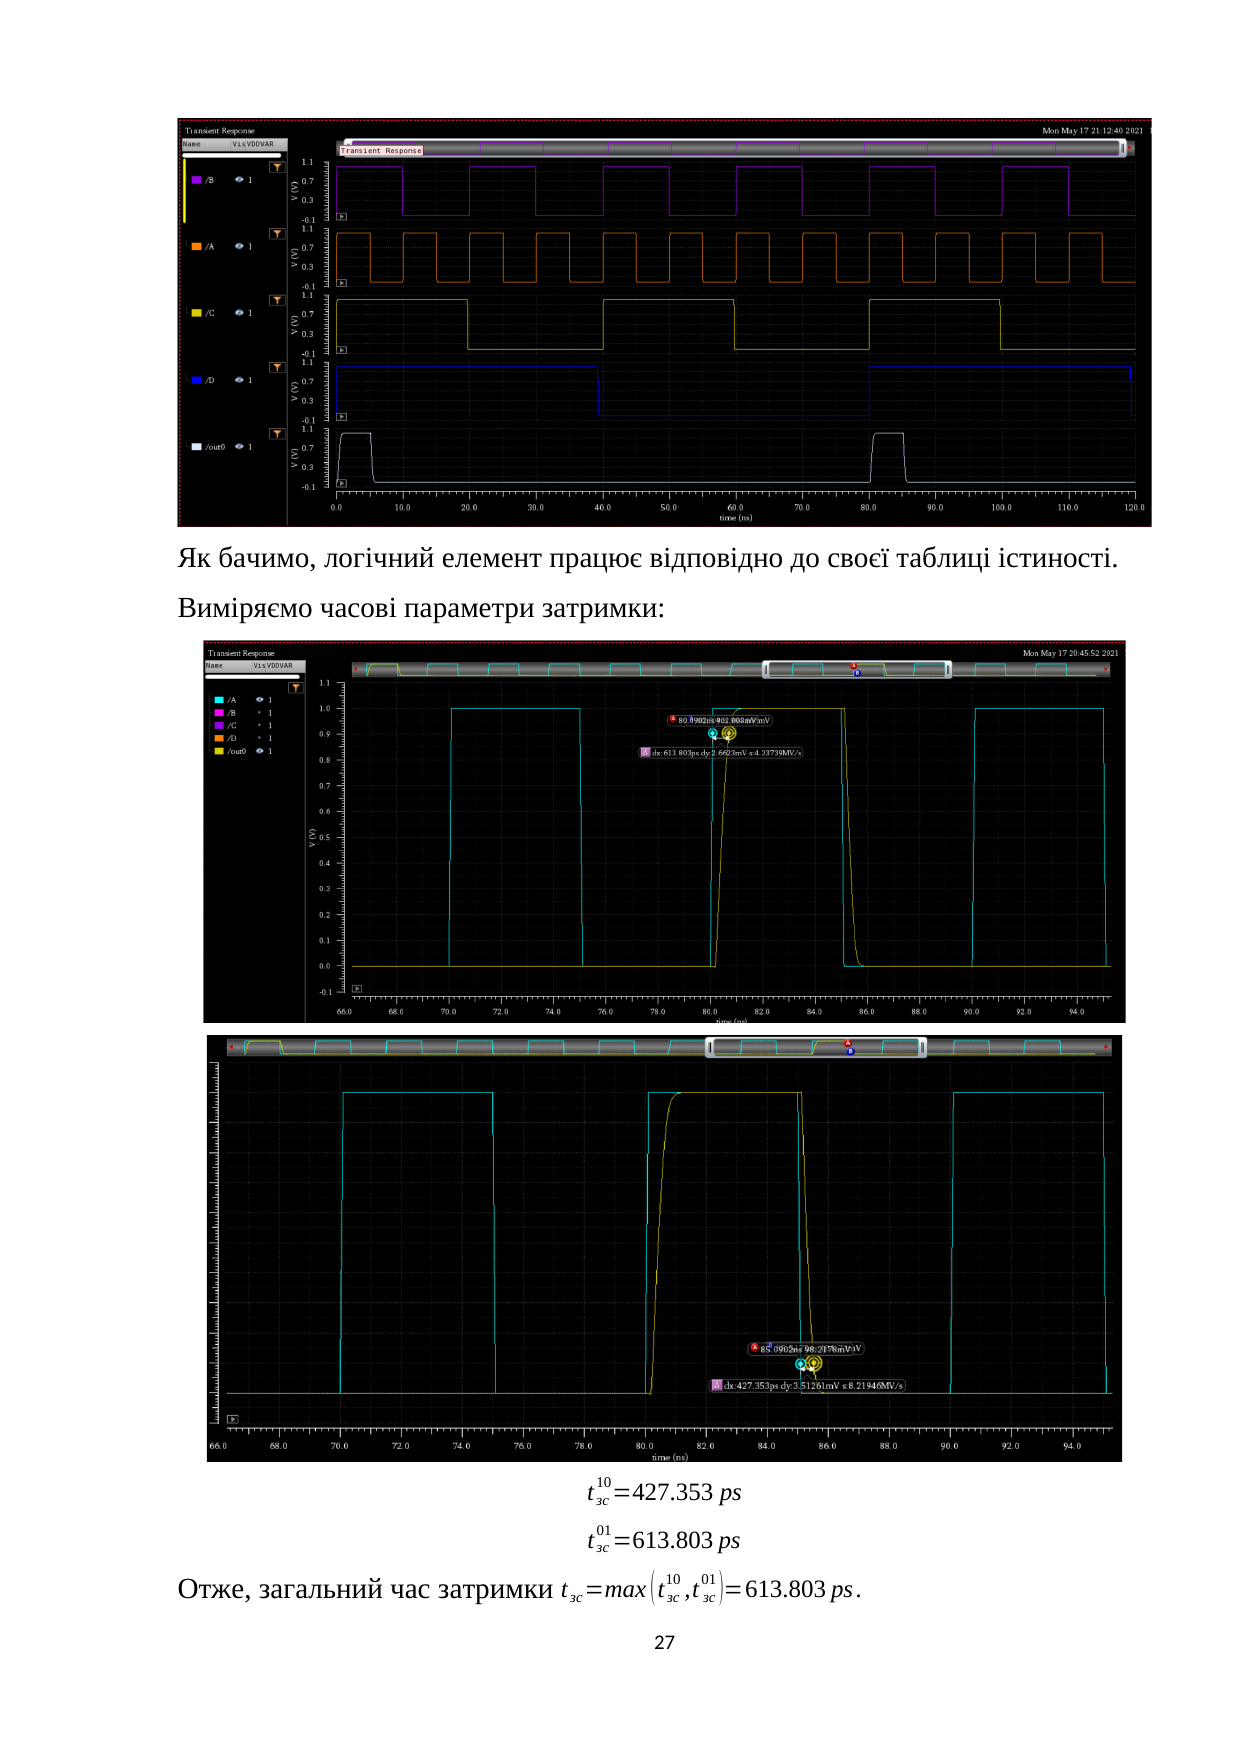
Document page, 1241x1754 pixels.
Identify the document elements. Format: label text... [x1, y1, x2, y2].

picture [177, 118, 1152, 527]
text Як бачимо, логічний елемент працює відповідно до своєї таблиці істиності. [177, 540, 1152, 573]
picture [206, 1035, 1123, 1462]
text Виміряємо часові параметри затримки: [177, 590, 1152, 624]
picture [203, 640, 1126, 1023]
text Отже, загальний час затримки [177, 1569, 1152, 1608]
